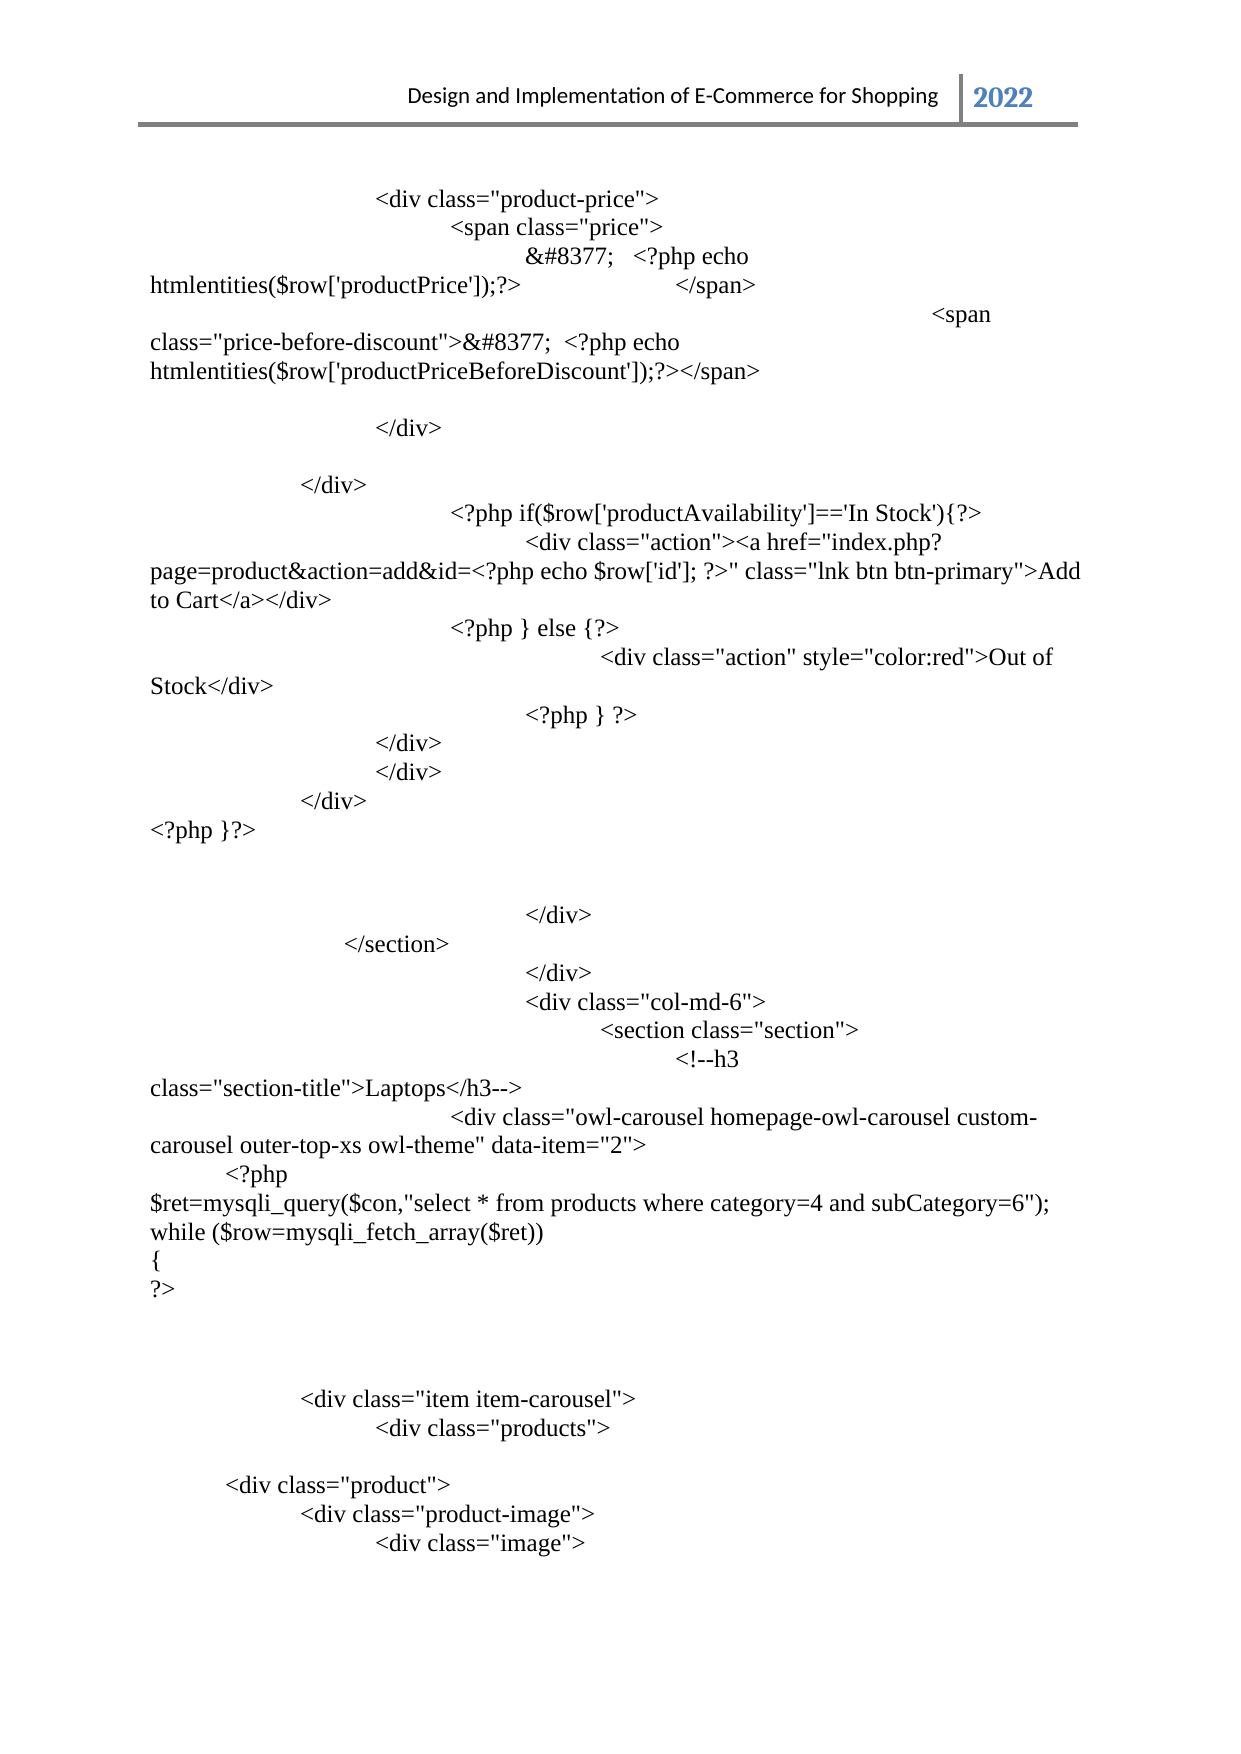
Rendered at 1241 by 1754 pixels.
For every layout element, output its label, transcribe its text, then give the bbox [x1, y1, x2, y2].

text { [150, 1245, 1090, 1274]
text </div> [150, 958, 1090, 987]
text while ($row=mysqli_fetch_array($ret)) [150, 1217, 1090, 1245]
text </div> [150, 413, 1090, 442]
text <div class="product"> [150, 1470, 1090, 1499]
text <?php if($row['productAvailability']=='In Stock'){?> [150, 498, 1090, 527]
text <section class="section"> [150, 1015, 1090, 1044]
text <?php } else {?> [150, 613, 1090, 642]
text &#8377; <?php echo htmlentities($row['productPrice']);?> </span> [150, 241, 1090, 299]
text </div> [150, 728, 1090, 757]
text <?php }?> [150, 815, 1090, 843]
text <div class="image"> [150, 1528, 1090, 1556]
text $ret=mysqli_query($con,"select * from products where category=4 and subCategory=6"); [150, 1188, 1090, 1217]
text <div class="item item-carousel"> [150, 1384, 1090, 1413]
text <div class="action" style="color:red">Out of Stock</div> [150, 642, 1090, 700]
text </div> [150, 470, 1090, 498]
text <?php [150, 1159, 1090, 1188]
text <div class="products"> [150, 1413, 1090, 1442]
text <div class="col-md-6"> [150, 987, 1090, 1015]
text <div class="action"><a href="index.php?page=product&action=add&id=<?php echo $row['id']; ?>" class="lnk btn btn-primary">Add to Cart</a></div> [150, 527, 1090, 613]
text </div> [150, 757, 1090, 786]
text <!--h3 class="section-title">Laptops</h3--> [150, 1044, 1090, 1102]
text <?php } ?> [150, 700, 1090, 728]
text ?> [150, 1274, 1090, 1303]
text <div class="product-image"> [150, 1499, 1090, 1528]
text </div> [150, 900, 1090, 929]
text </div> [150, 786, 1090, 815]
text <span class="price-before-discount">&#8377; <?php echo htmlentities($row['productPriceBeforeDiscount']);?></span> [150, 299, 1090, 385]
text <div class="owl-carousel homepage-owl-carousel custom-carousel outer-top-xs owl-theme" data-item="2"> [150, 1102, 1090, 1159]
text <div class="product-price"> [150, 184, 1090, 212]
text </section> [150, 929, 1090, 958]
text <span class="price"> [150, 212, 1090, 241]
